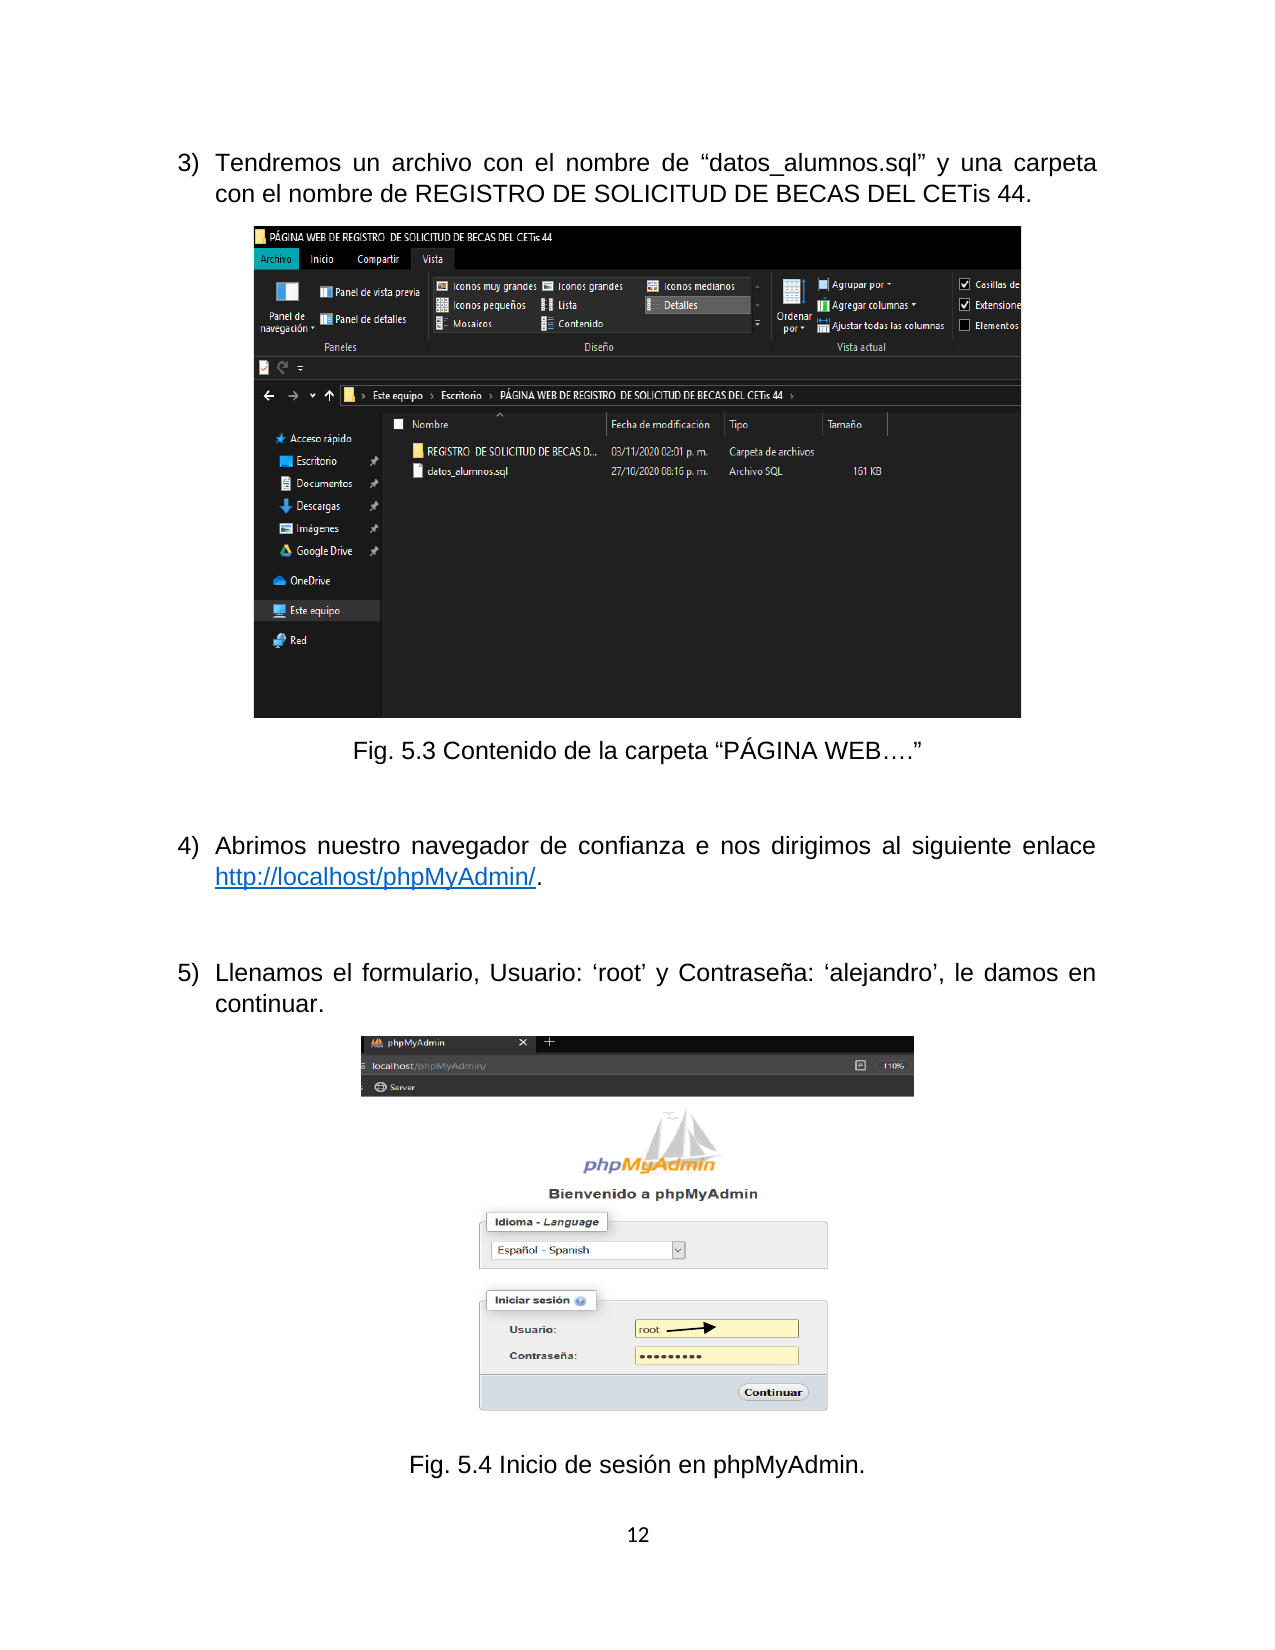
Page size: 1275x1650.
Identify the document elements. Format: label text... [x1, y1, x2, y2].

picture [253, 226, 1022, 718]
list Tendremos un archivo con el nombre de “datos_alumnos.sql” y una carpeta con el nombre de REGISTRO DE SOLICITUD DE BECAS DEL CETis 44. [177, 148, 1098, 207]
text Fig. 5.3 Contenido de la carpeta “PÁGINA WEB….” [177, 736, 1098, 765]
list Abrimos nuestro navegador de confianza e nos dirigimos al siguiente enlace http://localhost/phpMyAdmin/. [177, 831, 1098, 891]
text Fig. 5.4 Inicio de sesión en phpMyAdmin. [177, 1450, 1098, 1479]
picture [361, 1036, 914, 1432]
list Llenamos el formulario, Usuario: ‘root’ y Contraseña: ‘alejandro’, le damos en continuar. [177, 958, 1098, 1018]
